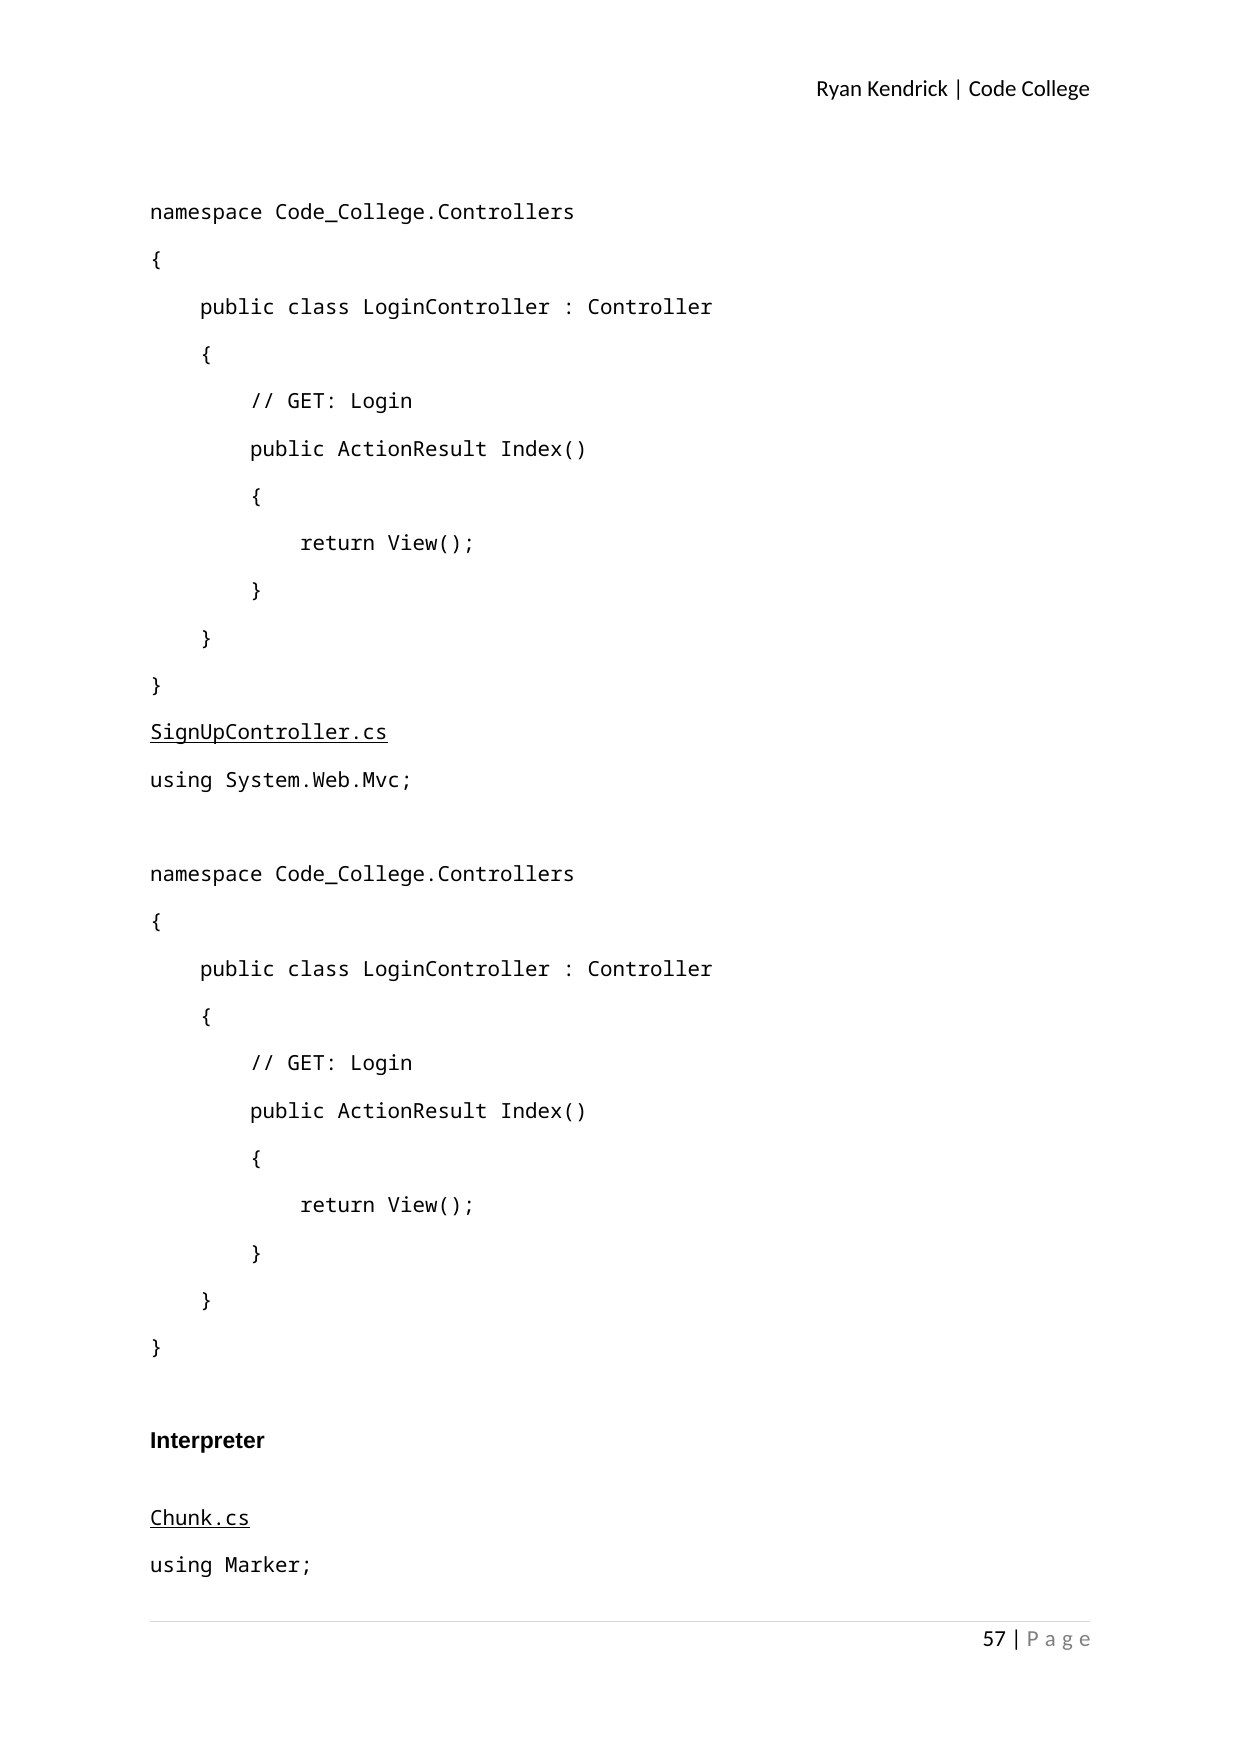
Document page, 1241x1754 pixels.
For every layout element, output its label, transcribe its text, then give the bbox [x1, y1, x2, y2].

text namespace Code_College.Controllers [150, 197, 1090, 226]
text { [150, 1143, 1090, 1172]
text { [150, 1001, 1090, 1030]
text public class LoginController : Controller [150, 292, 1090, 320]
text using System.Web.Mvc; [150, 765, 1090, 793]
text } [150, 623, 1090, 651]
text { [150, 481, 1090, 509]
text public ActionResult Index() [150, 434, 1090, 462]
text return View(); [150, 1190, 1090, 1219]
text public class LoginController : Controller [150, 954, 1090, 982]
text // GET: Login [150, 386, 1090, 415]
text { [150, 907, 1090, 935]
text // GET: Login [150, 1048, 1090, 1077]
text Chunk.cs [150, 1503, 1090, 1531]
text SignUpController.cs [150, 717, 1090, 746]
text return View(); [150, 528, 1090, 557]
subtitle Interpreter [150, 1427, 1090, 1453]
text { [150, 339, 1090, 368]
text } [150, 1332, 1090, 1361]
text } [150, 576, 1090, 604]
text namespace Code_College.Controllers [150, 859, 1090, 888]
text } [150, 670, 1090, 699]
text public ActionResult Index() [150, 1096, 1090, 1124]
text using Marker; [150, 1550, 1090, 1578]
text { [150, 244, 1090, 273]
text } [150, 1238, 1090, 1266]
text } [150, 1285, 1090, 1313]
